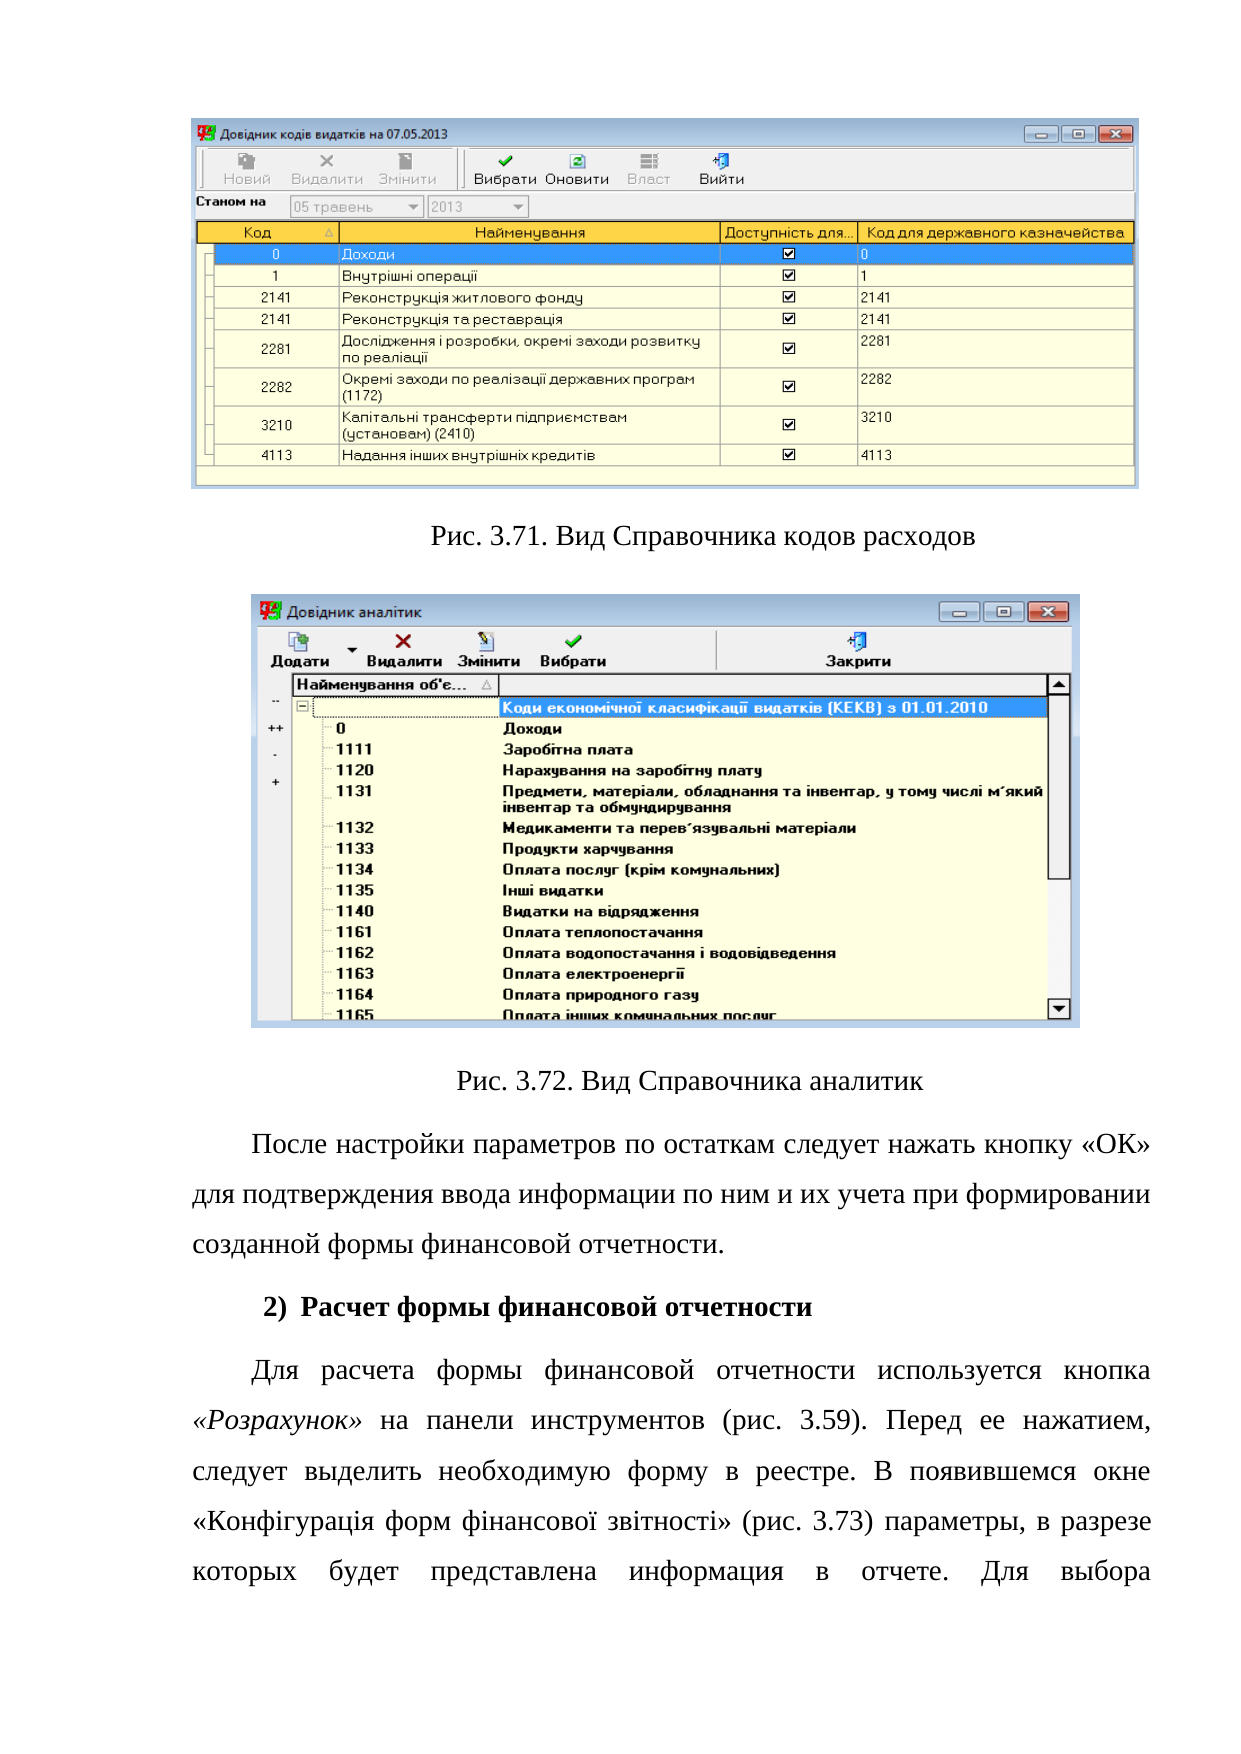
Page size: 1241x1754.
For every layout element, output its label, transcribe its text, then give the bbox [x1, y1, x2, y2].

picture [251, 594, 1080, 1028]
picture [191, 118, 1139, 489]
subtitle Расчет формы финансовой отчетности [263, 1289, 1152, 1323]
text После настройки параметров по остаткам следует нажать кнопку «ОК» для подтверждения ввода информации по ним и их учета при формировании созданной формы финансовой отчетности. [192, 1126, 1152, 1260]
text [192, 1352, 1152, 1587]
